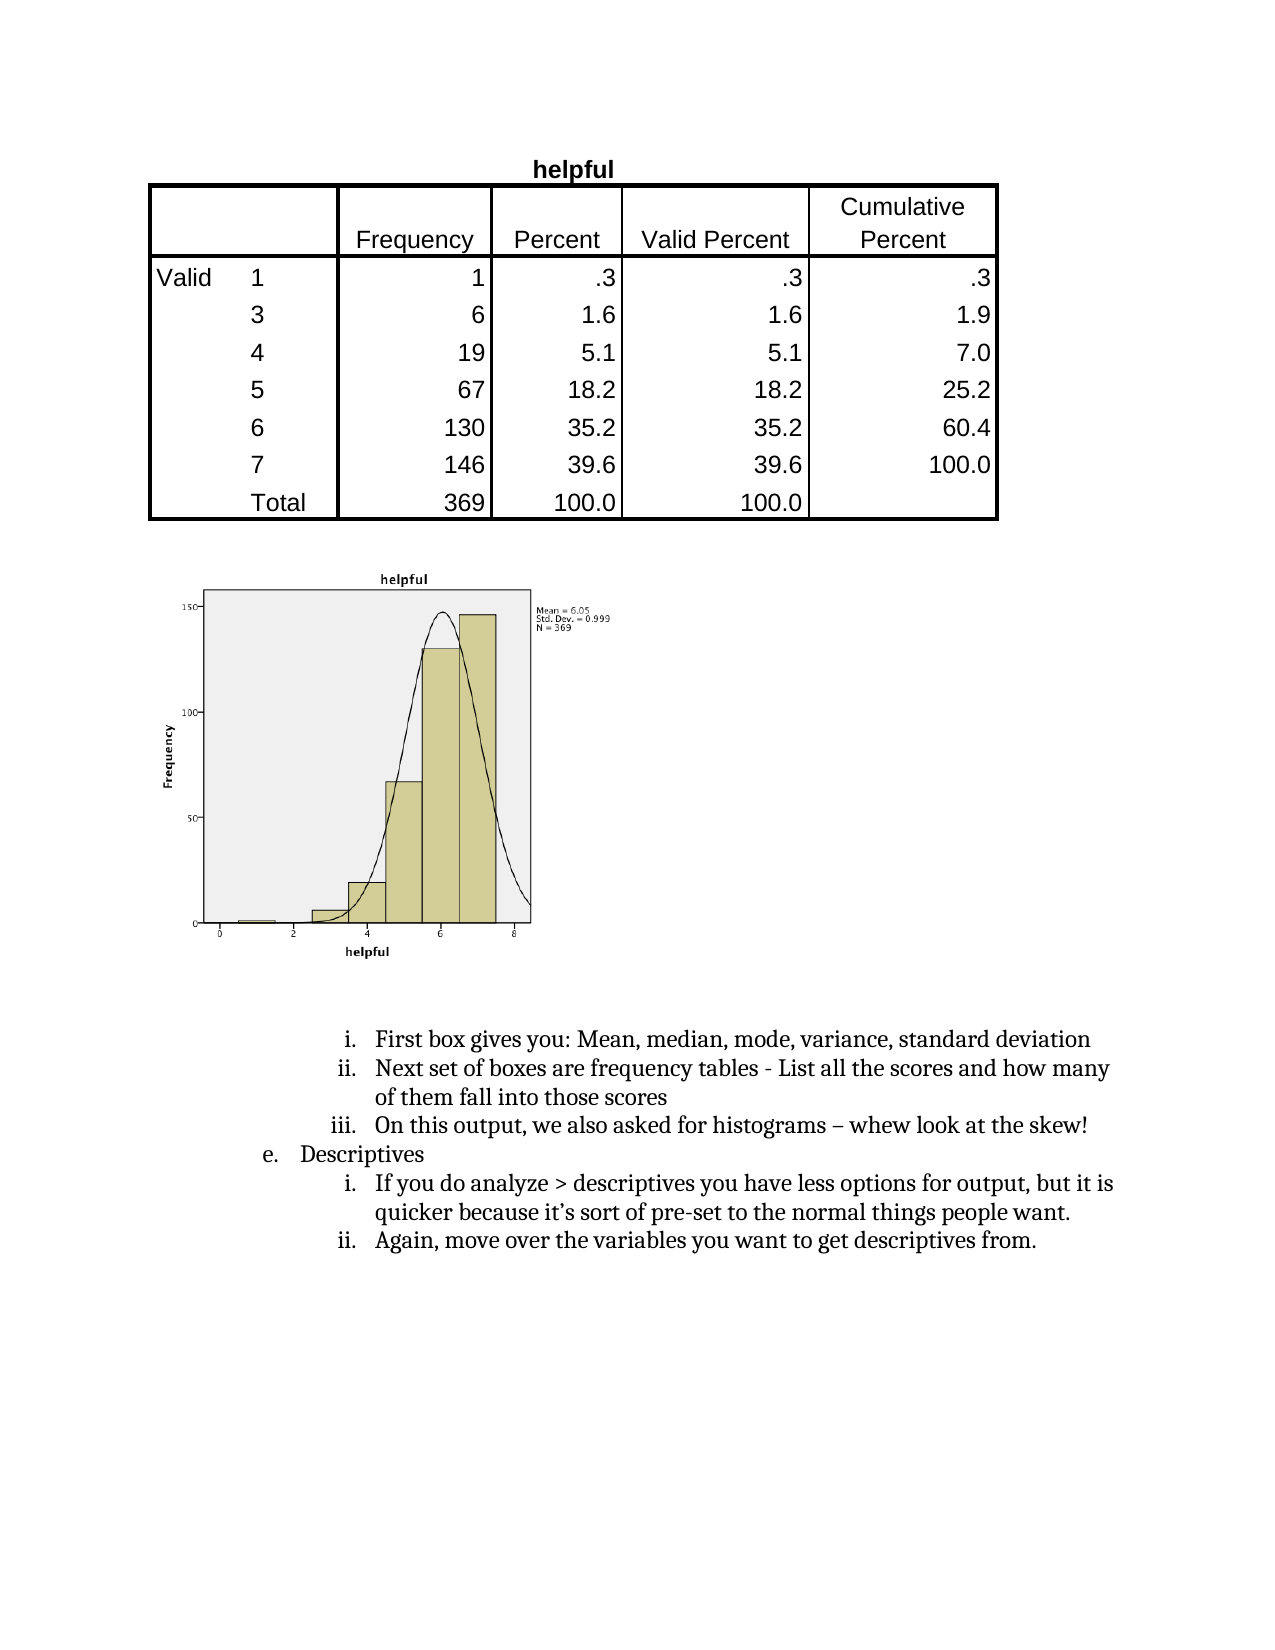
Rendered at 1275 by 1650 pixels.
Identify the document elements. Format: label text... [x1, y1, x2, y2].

table_cell 18.2 [493, 367, 621, 404]
table_cell 100.0 [623, 479, 808, 517]
table_cell 18.2 [623, 367, 808, 404]
list Again, move over the variables you want to get descriptives from. [356, 1226, 1125, 1255]
table_cell 5 [244, 367, 336, 404]
table_cell 4 [244, 329, 336, 367]
list On this output, we also asked for histograms – whew look at the skew! [356, 1111, 1125, 1140]
table_cell 19 [340, 329, 490, 367]
table_cell [810, 479, 995, 517]
table_cell 1.9 [810, 292, 995, 329]
table_cell Cumulative Percent [810, 188, 995, 254]
picture [150, 562, 657, 968]
table_cell 1.6 [623, 292, 808, 329]
table_cell 5.1 [623, 329, 808, 367]
table_cell 7 [244, 442, 336, 479]
list First box gives you: Mean, median, mode, variance, standard deviation [356, 1025, 1125, 1054]
table_cell 3 [244, 292, 336, 329]
table_cell .3 [623, 258, 808, 292]
table_cell 67 [340, 367, 490, 404]
table_cell .3 [810, 258, 995, 292]
table_cell 60.4 [810, 404, 995, 442]
list Next set of boxes are frequency tables - List all the scores and how many of them fall into those scores [356, 1054, 1125, 1111]
table_cell .3 [493, 258, 621, 292]
table_cell 35.2 [623, 404, 808, 442]
table_cell Valid [152, 258, 244, 517]
table_cell 35.2 [493, 404, 621, 442]
table_cell 6 [340, 292, 490, 329]
table_cell 100.0 [810, 442, 995, 479]
table_cell Frequency [340, 188, 490, 254]
table_cell Valid Percent [623, 188, 808, 254]
table_cell 146 [340, 442, 490, 479]
table_cell 1.6 [493, 292, 621, 329]
table_cell Percent [493, 188, 621, 254]
table_cell 5.1 [493, 329, 621, 367]
table_cell 1 [244, 258, 336, 292]
list Descriptives [262, 1140, 1125, 1169]
table_cell 25.2 [810, 367, 995, 404]
list If you do analyze > descriptives you have less options for output, but it is quicker because it’s sort of pre-set to the normal things people want. [356, 1169, 1125, 1226]
table_cell 369 [340, 479, 490, 517]
table_cell 130 [340, 404, 490, 442]
table_cell [152, 188, 336, 254]
table_cell 6 [244, 404, 336, 442]
table_cell 39.6 [493, 442, 621, 479]
table_cell 1 [340, 258, 490, 292]
table_cell Total [244, 479, 336, 517]
table_cell 7.0 [810, 329, 995, 367]
table_cell 39.6 [623, 442, 808, 479]
table_header helpful [150, 150, 997, 183]
table_cell 100.0 [493, 479, 621, 517]
